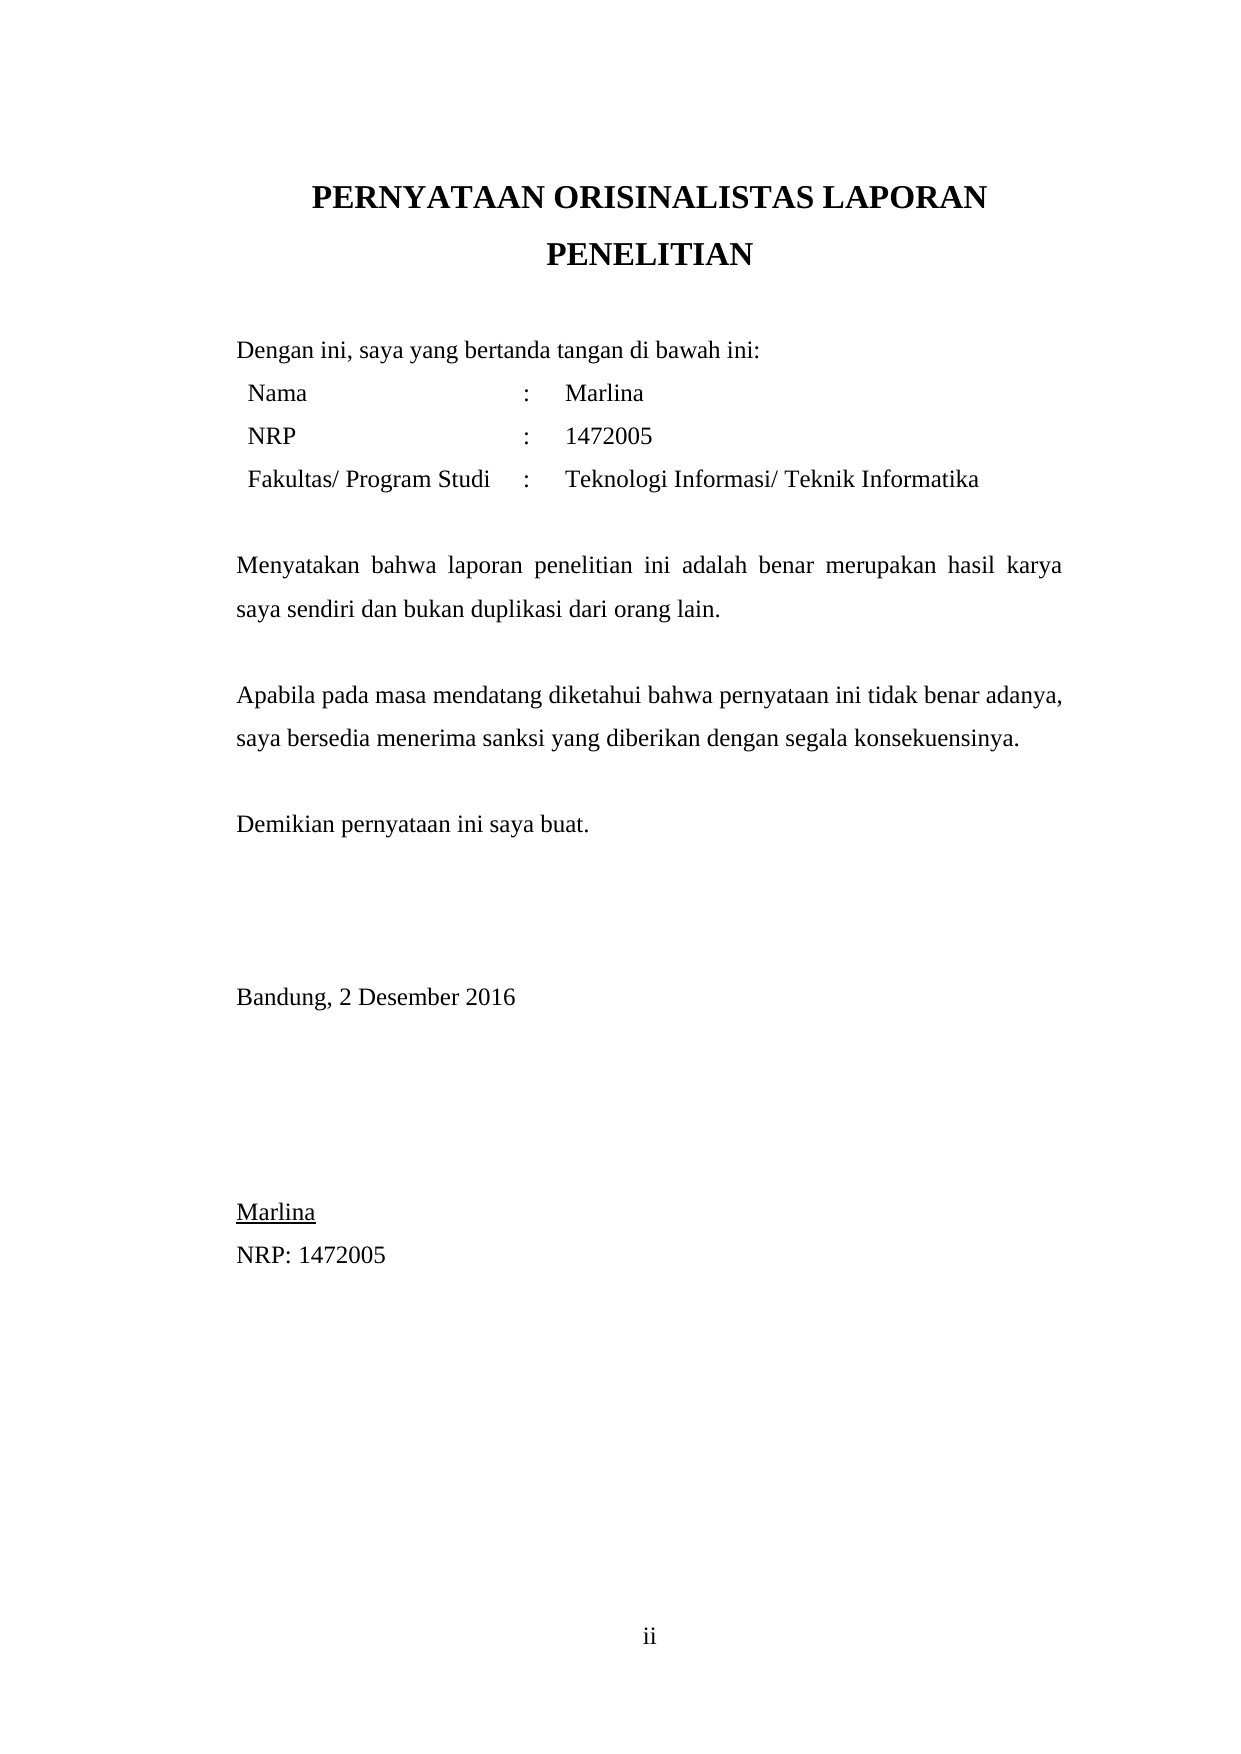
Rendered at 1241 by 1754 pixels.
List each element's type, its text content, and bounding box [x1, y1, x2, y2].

table_cell : [512, 465, 553, 507]
text Dengan ini, saya yang bertanda tangan di bawah ini: [236, 335, 1063, 364]
table_header Nama [236, 379, 512, 421]
text Menyatakan bahwa laporan penelitian ini adalah benar merupakan hasil karya saya sendiri dan bukan duplikasi dari orang lain. [236, 551, 1063, 622]
subtitle PERNYATAAN ORISINALISTAS LAPORAN PENELITIAN [236, 177, 1063, 273]
text NRP: 1472005 [236, 1241, 1063, 1269]
text Bandung, 2 Desember 2016 [236, 982, 1063, 1011]
table_cell NRP [236, 421, 512, 464]
table_cell : [512, 421, 553, 464]
table_header : [512, 379, 553, 421]
text Apabila pada masa mendatang diketahui bahwa pernyataan ini tidak benar adanya, saya bersedia menerima sanksi yang diberikan dengan segala konsekuensinya. [236, 680, 1063, 752]
table_cell Fakultas/ Program Studi [236, 465, 512, 507]
text Demikian pernyataan ini saya buat. [236, 809, 1063, 838]
table_cell 1472005 [554, 421, 1063, 464]
text Marlina [236, 1197, 1063, 1226]
table_header Marlina [554, 379, 1063, 421]
table_cell Teknologi Informasi/ Teknik Informatika [554, 465, 1063, 507]
